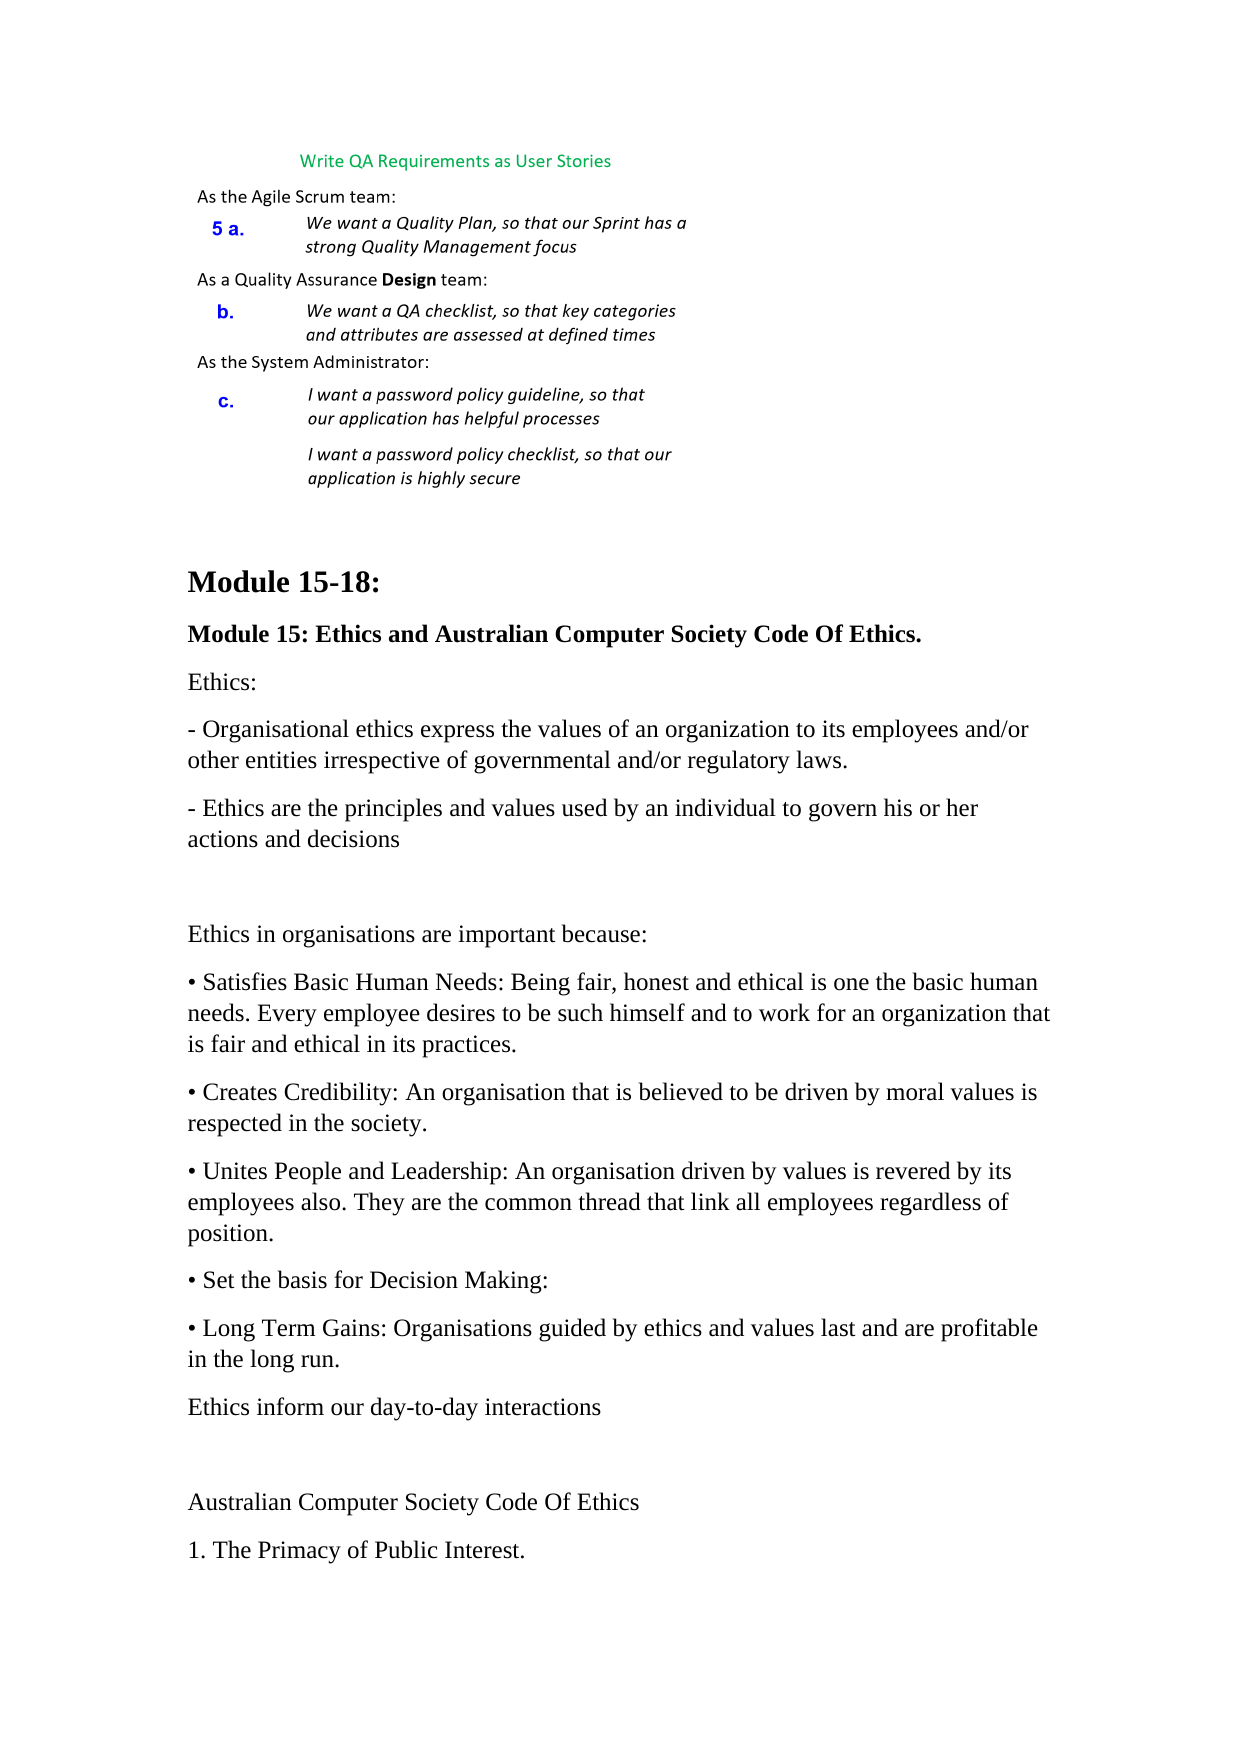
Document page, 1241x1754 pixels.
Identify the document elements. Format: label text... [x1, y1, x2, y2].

text 1. The Primacy of Public Interest. [187, 1535, 1053, 1564]
text Ethics: [187, 667, 1053, 695]
text Ethics inform our day-to-day interactions [187, 1392, 1053, 1421]
picture [187, 150, 695, 497]
text • Unites People and Leadership: An organisation driven by values is revered by its employees also. They are the common thread that link all employees regardless of position. [187, 1156, 1053, 1247]
text Ethics in organisations are important because: [187, 919, 1053, 948]
text Module 15-18: [187, 563, 1053, 599]
text • Satisfies Basic Human Needs: Being fair, honest and ethical is one the basic human needs. Every employee desires to be such himself and to work for an organization that is fair and ethical in its practices. [187, 967, 1053, 1058]
text • Creates Credibility: An organisation that is believed to be driven by moral values is respected in the society. [187, 1077, 1053, 1137]
text - Ethics are the principles and values used by an individual to govern his or her actions and decisions [187, 793, 1053, 853]
text • Set the basis for Decision Making: [187, 1266, 1053, 1294]
text - Organisational ethics express the values of an organization to its employees and/or other entities irrespective of governmental and/or regulatory laws. [187, 714, 1053, 774]
text • Long Term Gains: Organisations guided by ethics and values last and are profitable in the long run. [187, 1313, 1053, 1373]
text Module 15: Ethics and Australian Computer Society Code Of Ethics. [187, 619, 1053, 648]
text Australian Computer Society Code Of Ethics [187, 1487, 1053, 1516]
